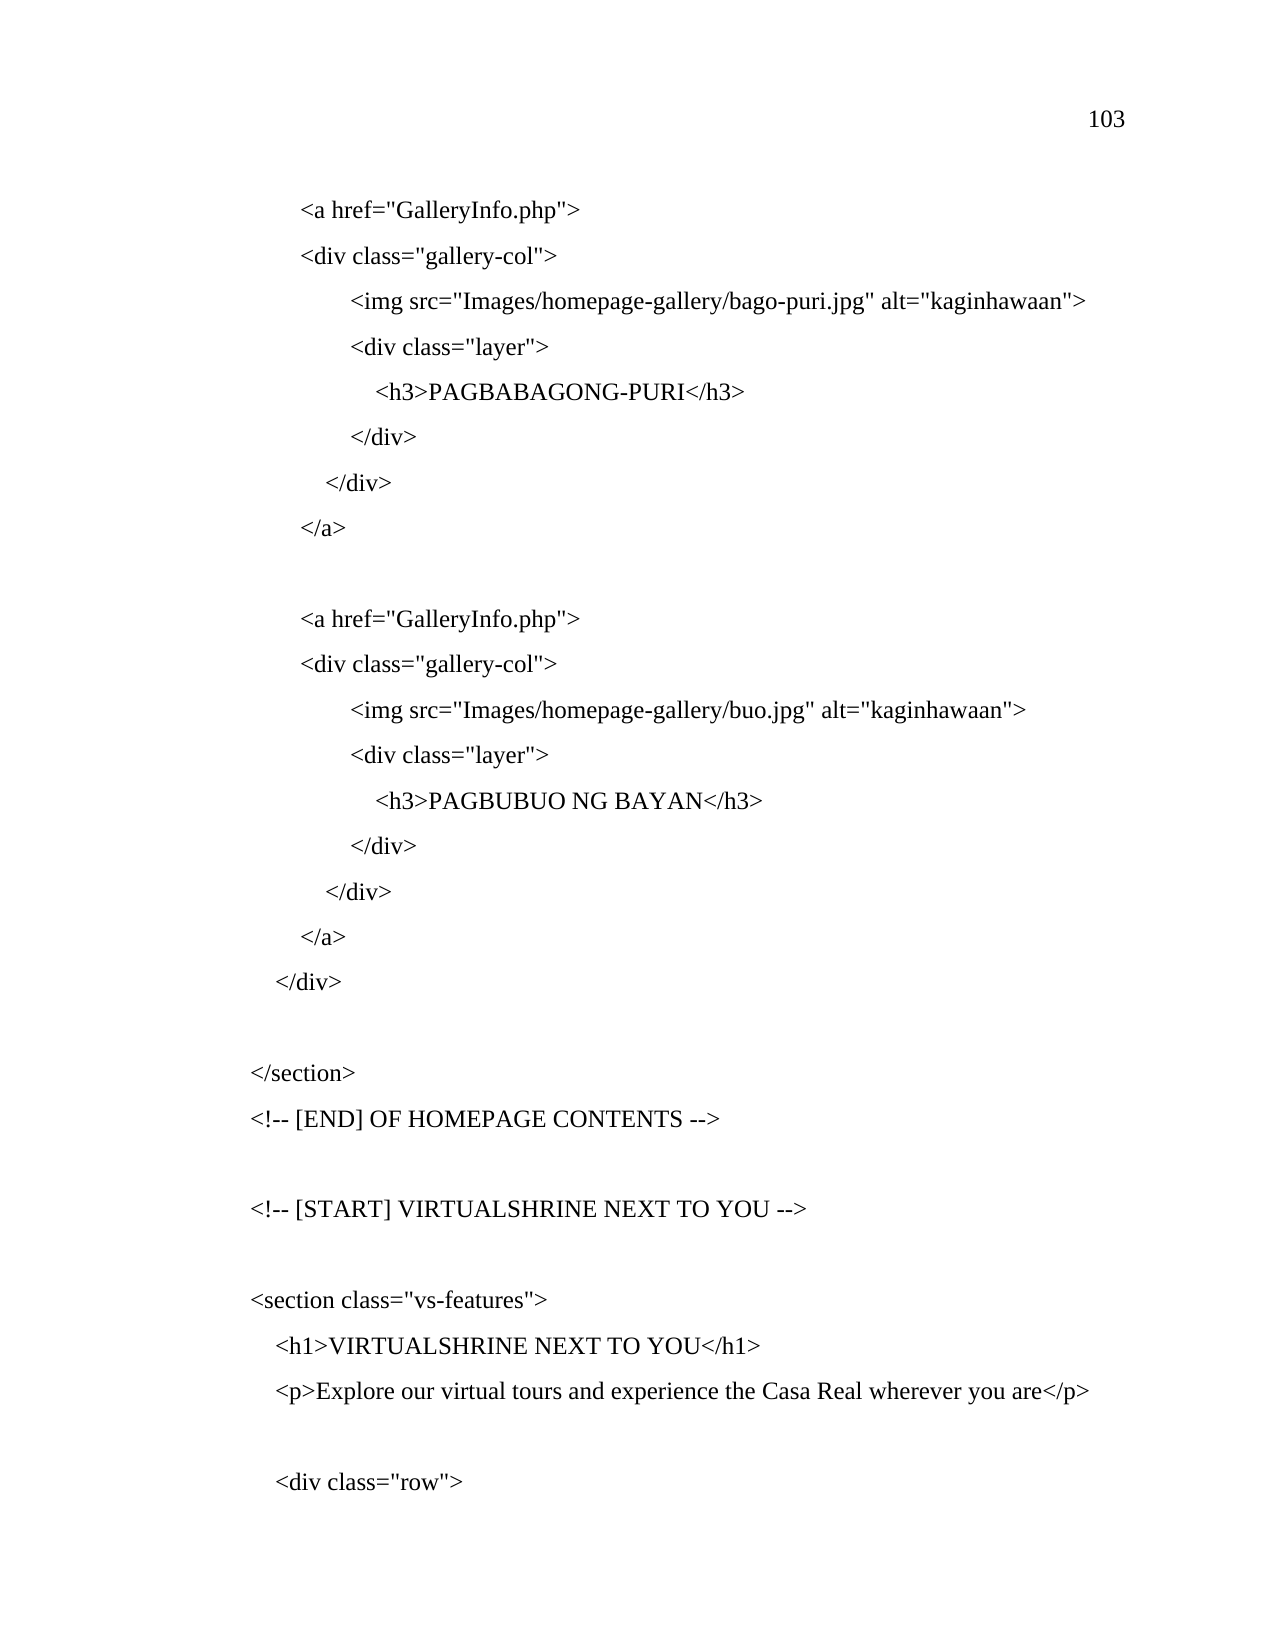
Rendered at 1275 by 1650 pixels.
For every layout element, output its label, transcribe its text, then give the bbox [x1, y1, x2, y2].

text <h3>PAGBUBUO NG BAYAN</h3> [225, 786, 1125, 814]
text <img src="Images/homepage-gallery/buo.jpg" alt="kaginhawaan"> [225, 695, 1125, 724]
text <a href="GalleryInfo.php"> [225, 195, 1125, 224]
text </div> [225, 468, 1125, 497]
text </a> [225, 513, 1125, 542]
text </div> [225, 422, 1125, 451]
text <!-- [END] OF HOMEPAGE CONTENTS --> [225, 1104, 1125, 1132]
text </div> [225, 877, 1125, 905]
text <div class="gallery-col"> [225, 649, 1125, 678]
text <section class="vs-features"> [225, 1285, 1125, 1314]
text <a href="GalleryInfo.php"> [225, 604, 1125, 633]
text <img src="Images/homepage-gallery/bago-puri.jpg" alt="kaginhawaan"> [225, 286, 1125, 315]
text </a> [225, 922, 1125, 951]
text </div> [225, 831, 1125, 860]
text <div class="layer"> [225, 332, 1125, 360]
text <div class="layer"> [225, 740, 1125, 769]
text <div class="gallery-col"> [225, 241, 1125, 269]
text <h3>PAGBABAGONG-PURI</h3> [225, 377, 1125, 406]
text <!-- [START] VIRTUALSHRINE NEXT TO YOU --> [225, 1194, 1125, 1223]
text </div> [225, 967, 1125, 996]
text <h1>VIRTUALSHRINE NEXT TO YOU</h1> [225, 1331, 1125, 1359]
text </section> [225, 1058, 1125, 1087]
text <div class="row"> [225, 1467, 1125, 1496]
text <p>Explore our virtual tours and experience the Casa Real wherever you are</p> [225, 1376, 1125, 1405]
